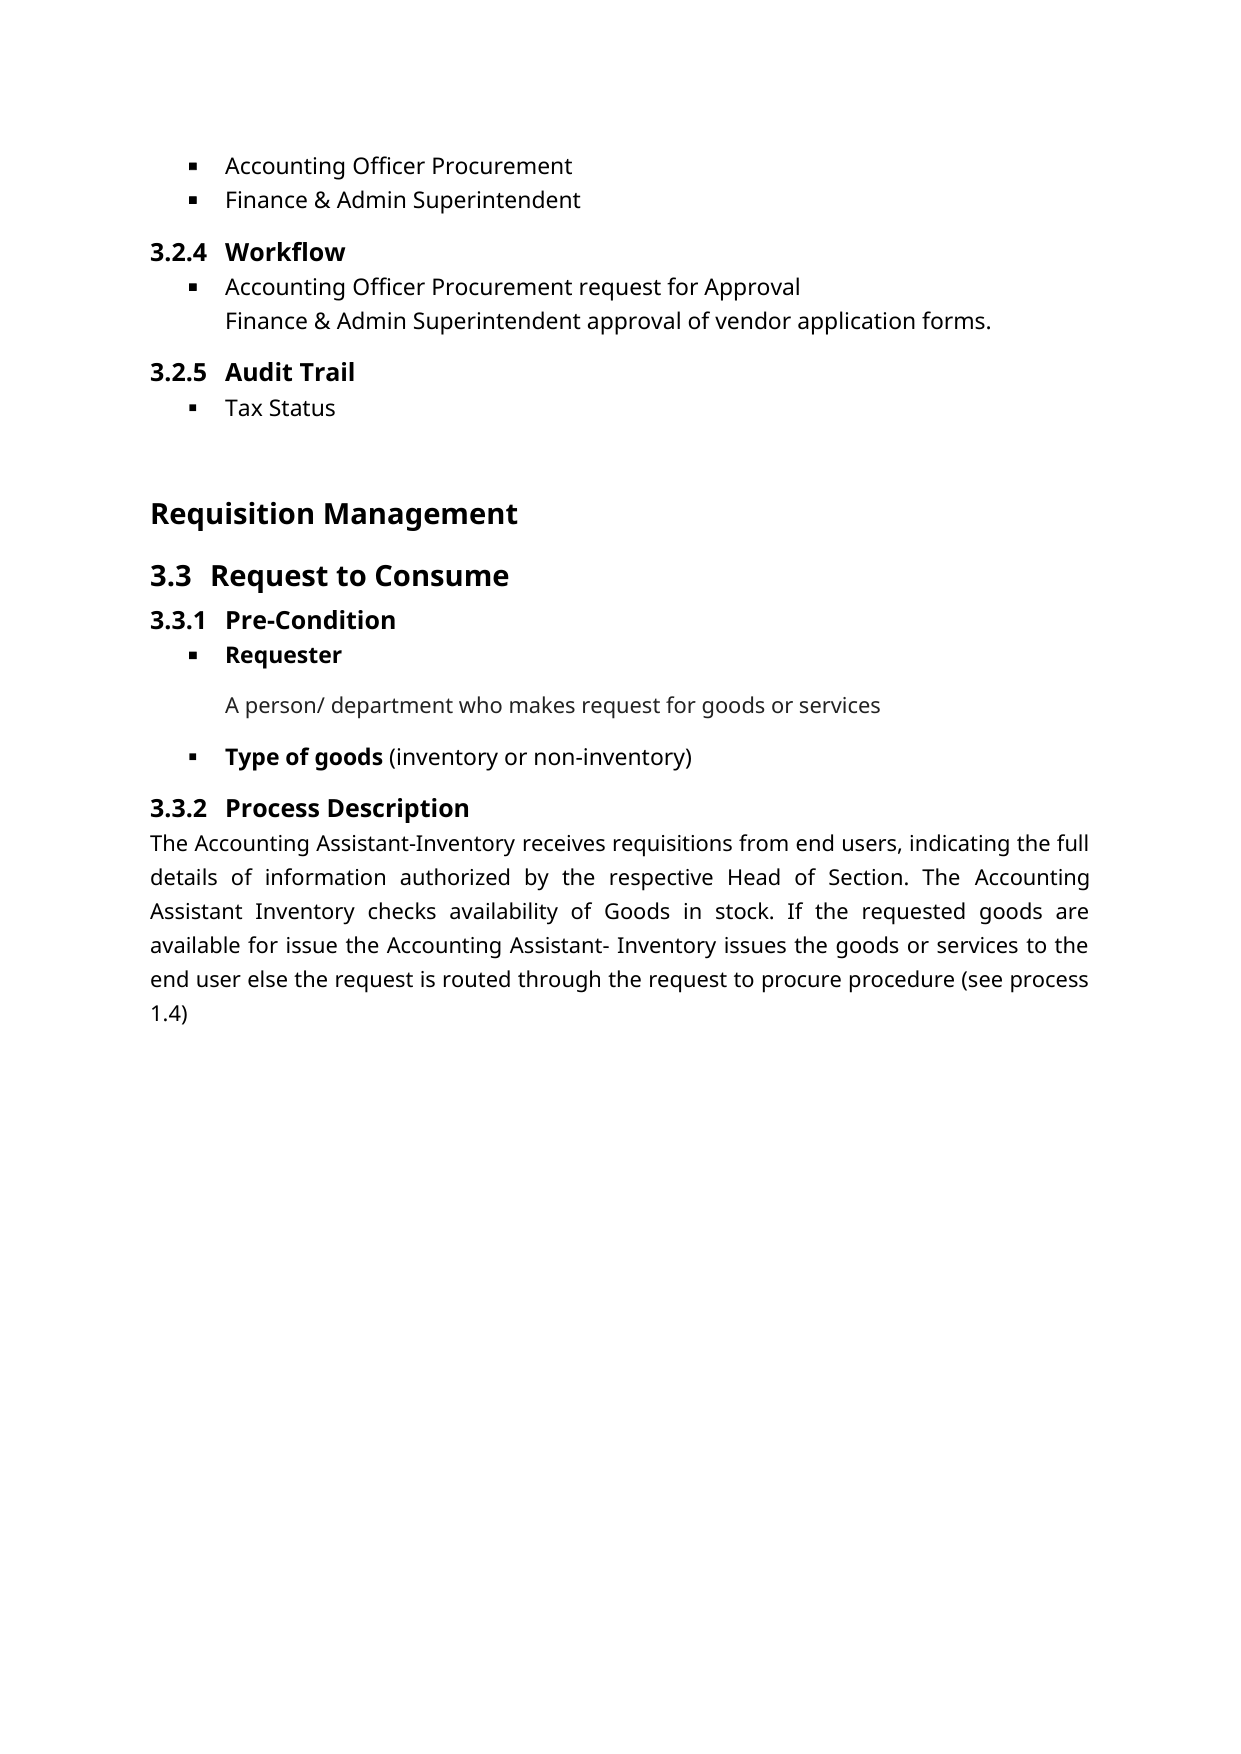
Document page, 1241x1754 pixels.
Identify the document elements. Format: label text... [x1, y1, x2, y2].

subtitle Pre-Condition [150, 602, 1090, 636]
list Finance & Admin Superintendent [187, 184, 1090, 215]
text Requisition Management [150, 493, 1090, 533]
text A person/ department who makes request for goods or services [187, 689, 1090, 719]
subtitle Workflow [150, 234, 1090, 268]
list Finance & Admin Superintendent approval of vendor application forms. [225, 305, 1090, 336]
text The Accounting Assistant-Inventory receives requisitions from end users, indicating the full details of information authorized by the respective Head of Section. The Accounting Assistant Inventory checks availability of Goods in stock. If the requested goods are available for issue the Accounting Assistant- Inventory issues the goods or services to the end user else the request is routed through the request to procure procedure (see process 1.4) [150, 828, 1090, 1028]
list Tax Status [187, 392, 1090, 423]
list Requester [187, 639, 1090, 670]
subtitle Request to Consume [150, 555, 1090, 595]
list Accounting Officer Procurement request for Approval [187, 271, 1090, 302]
list Type of goods (inventory or non-inventory) [187, 740, 1090, 772]
list Accounting Officer Procurement [187, 150, 1090, 181]
subtitle Process Description [150, 791, 1090, 825]
subtitle Audit Trail [150, 355, 1090, 389]
